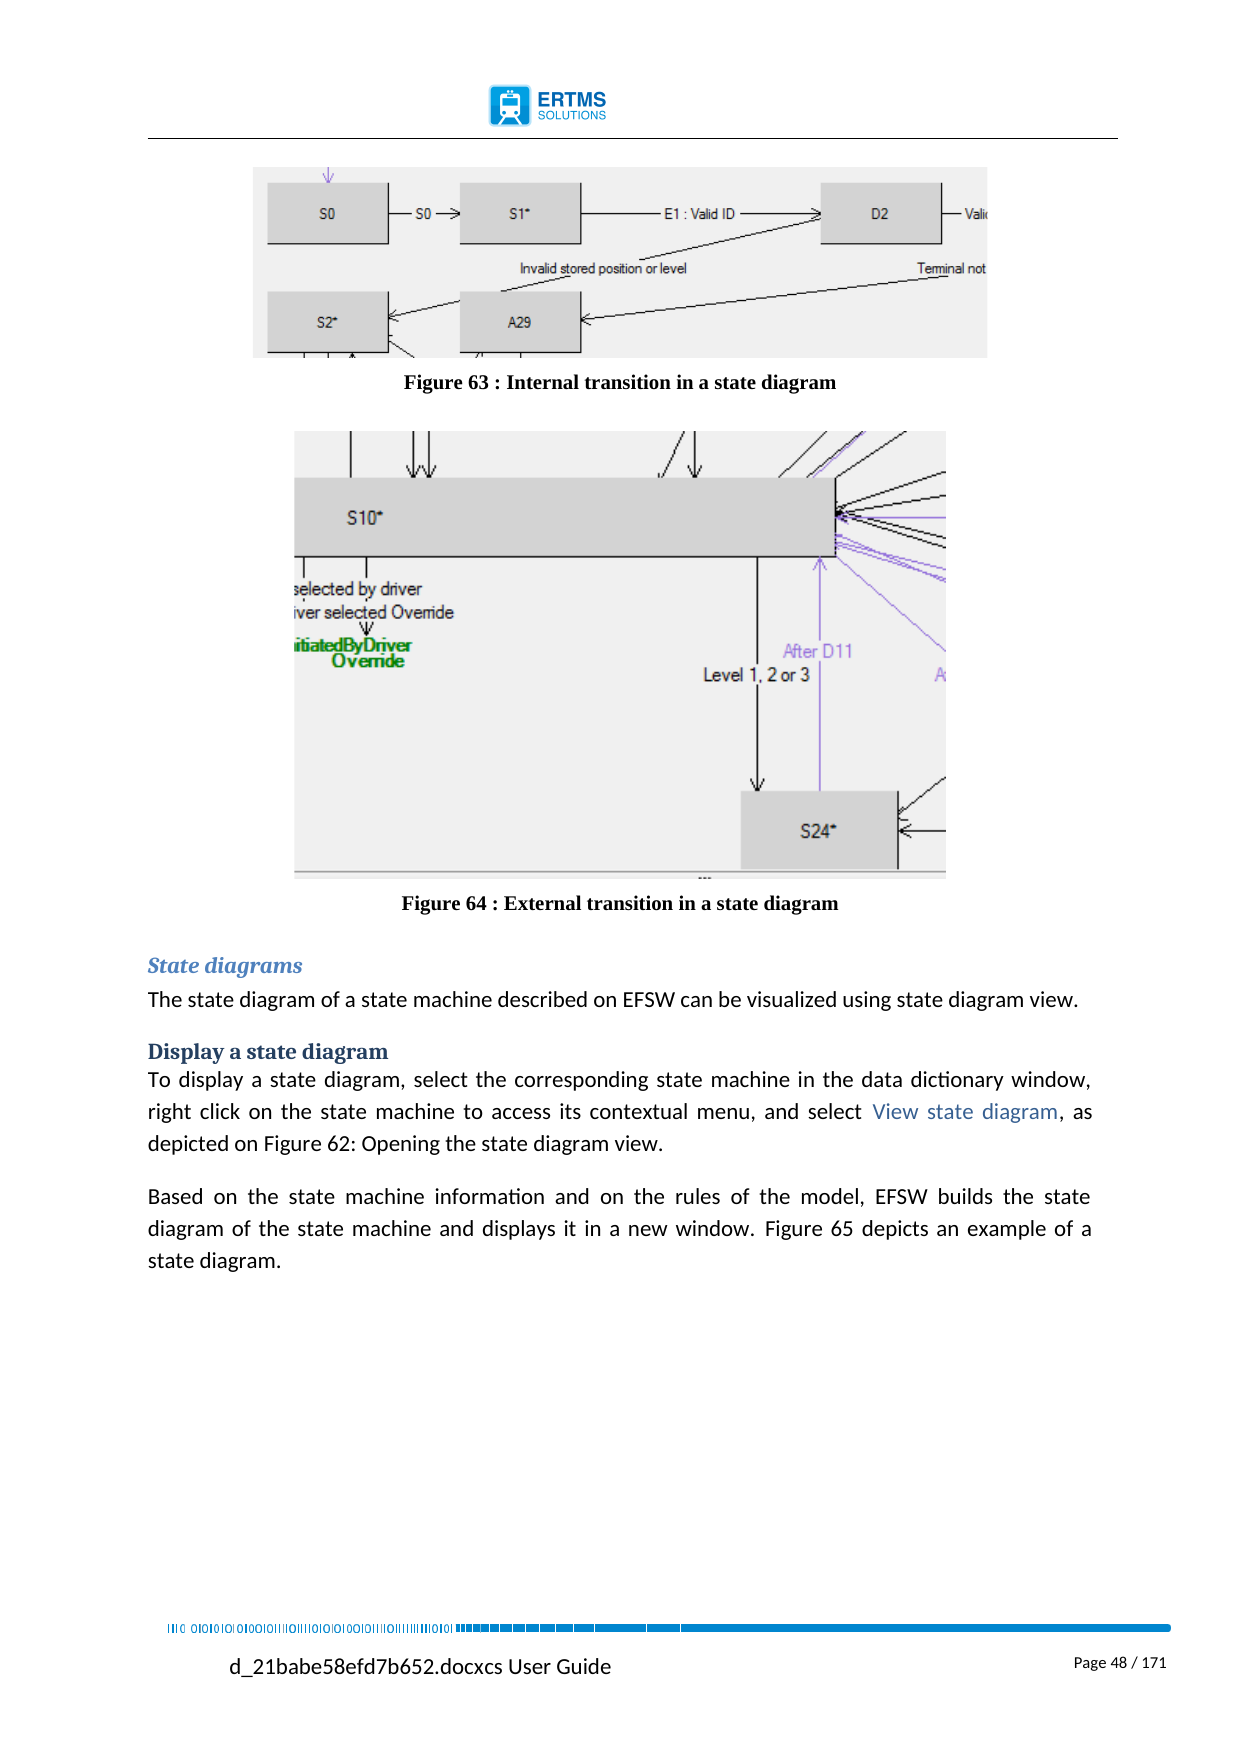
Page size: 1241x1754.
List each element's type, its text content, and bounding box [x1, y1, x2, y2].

text Based on the state machine information and on the rules of the model, EFSW builds the state diagram of the state machine and displays it in a new window. Figure 65 depicts an example of a state diagram. [148, 1182, 1093, 1275]
picture [252, 167, 988, 358]
text The state diagram of a state machine described on EFSW can be visualized using state diagram view. [148, 986, 1093, 1013]
text To display a state diagram, select the corresponding state machine in the data dictionary window, right click on the state machine to access its contextual menu, and select View state diagram, as depicted on Figure 62: Opening the state diagram view. [148, 1065, 1093, 1157]
text Figure 63 : Internal transition in a state diagram [148, 370, 1093, 394]
text Figure 64 : External transition in a state diagram [148, 891, 1093, 915]
subtitle Display a state diagram [148, 1038, 1093, 1065]
picture [294, 431, 946, 879]
subtitle State diagrams [148, 953, 1093, 979]
picture [167, 1624, 1171, 1633]
picture [477, 73, 617, 138]
